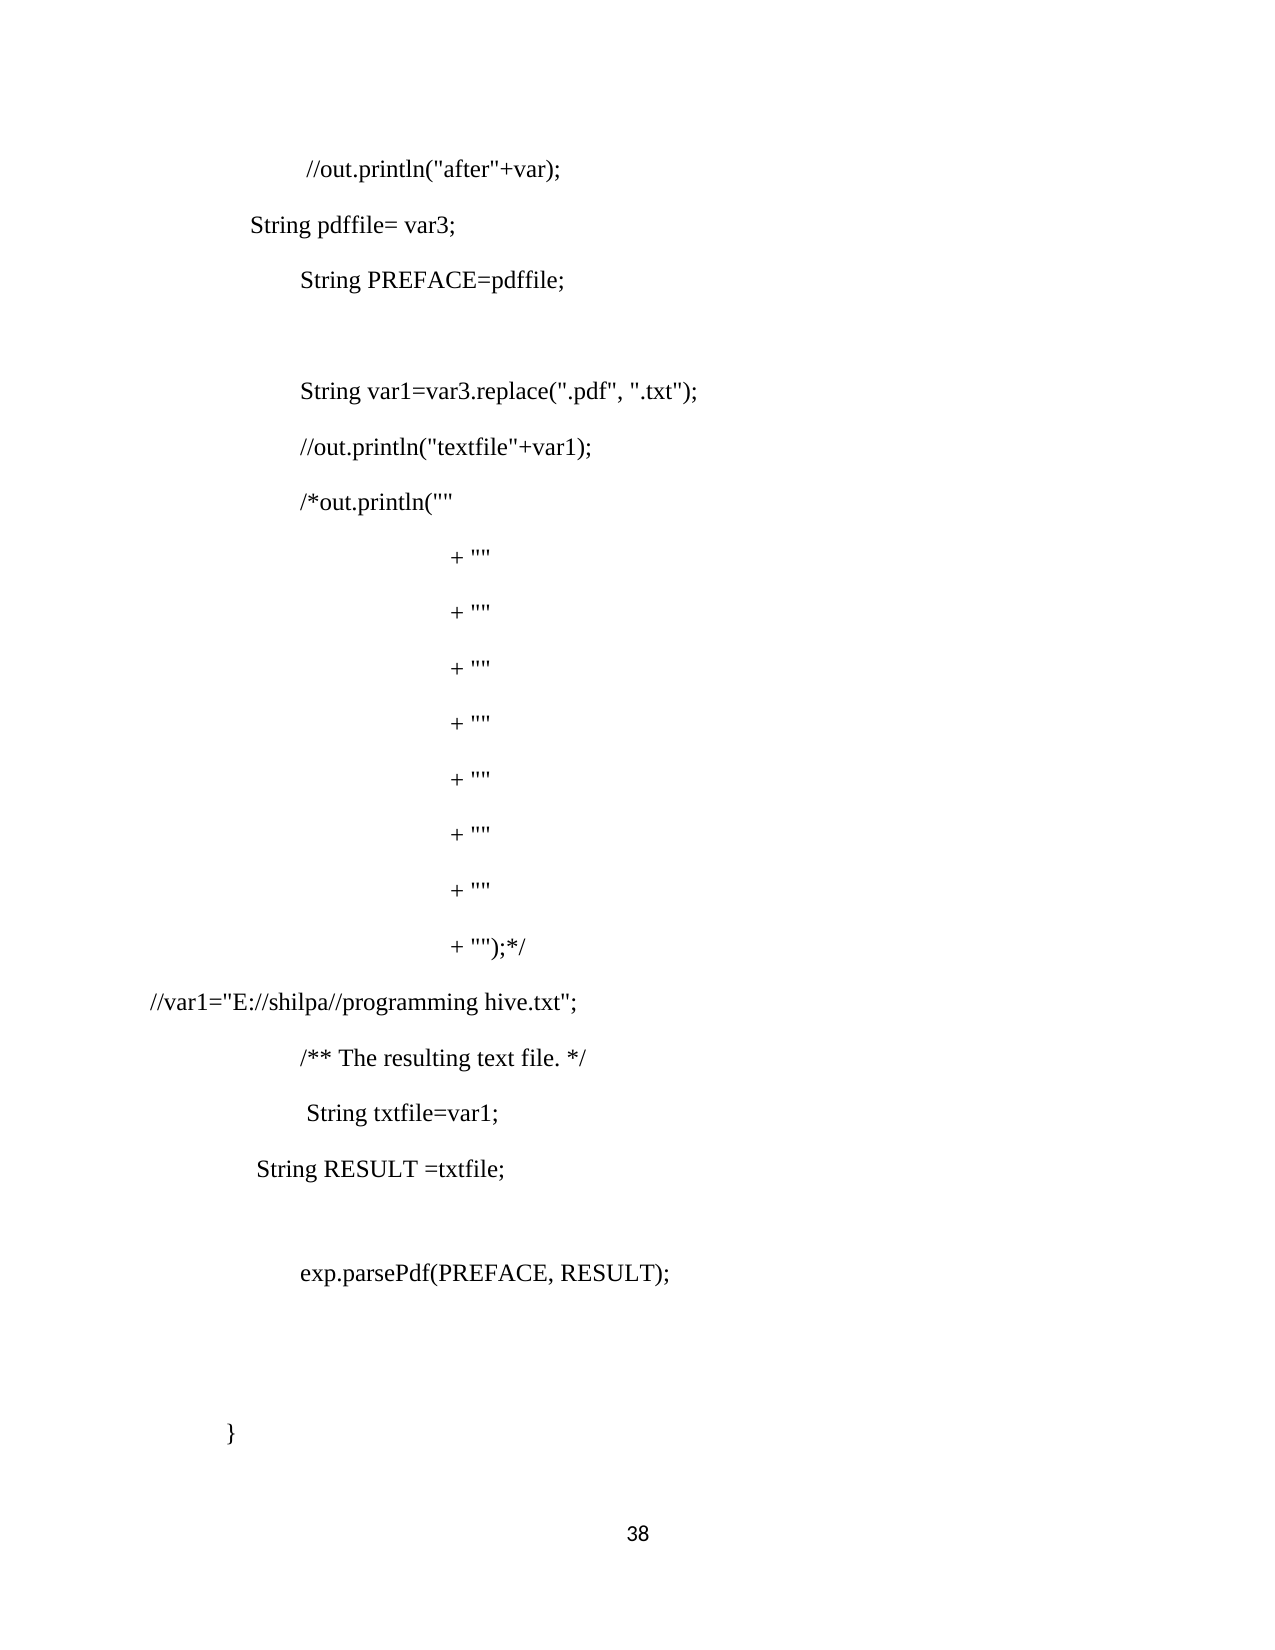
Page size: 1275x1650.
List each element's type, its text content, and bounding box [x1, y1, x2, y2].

text //out.println("after"+var); [150, 150, 1125, 185]
text String txtfile=var1; [150, 1094, 1125, 1128]
text exp.parsePdf(PREFACE, RESULT); [150, 1254, 1125, 1288]
text String PREFACE=pdffile; [150, 261, 1125, 296]
text /** The resulting text file. */ [150, 1038, 1125, 1073]
text + "" [150, 594, 1125, 629]
text String pdffile= var3; [150, 206, 1125, 240]
text + "" [150, 539, 1125, 573]
text /*out.println("" [150, 483, 1125, 518]
text //out.println("textfile"+var1); [150, 428, 1125, 462]
text + "" [150, 761, 1125, 795]
text } [150, 1414, 1125, 1448]
text + "" [150, 705, 1125, 740]
text + "");*/ [150, 927, 1125, 962]
text + "" [150, 872, 1125, 906]
text String var1=var3.replace(".pdf", ".txt"); [150, 372, 1125, 407]
text String RESULT =txtfile; [150, 1149, 1125, 1184]
text + "" [150, 650, 1125, 684]
text + "" [150, 816, 1125, 851]
text //var1="E://shilpa//programming hive.txt"; [150, 983, 1125, 1017]
